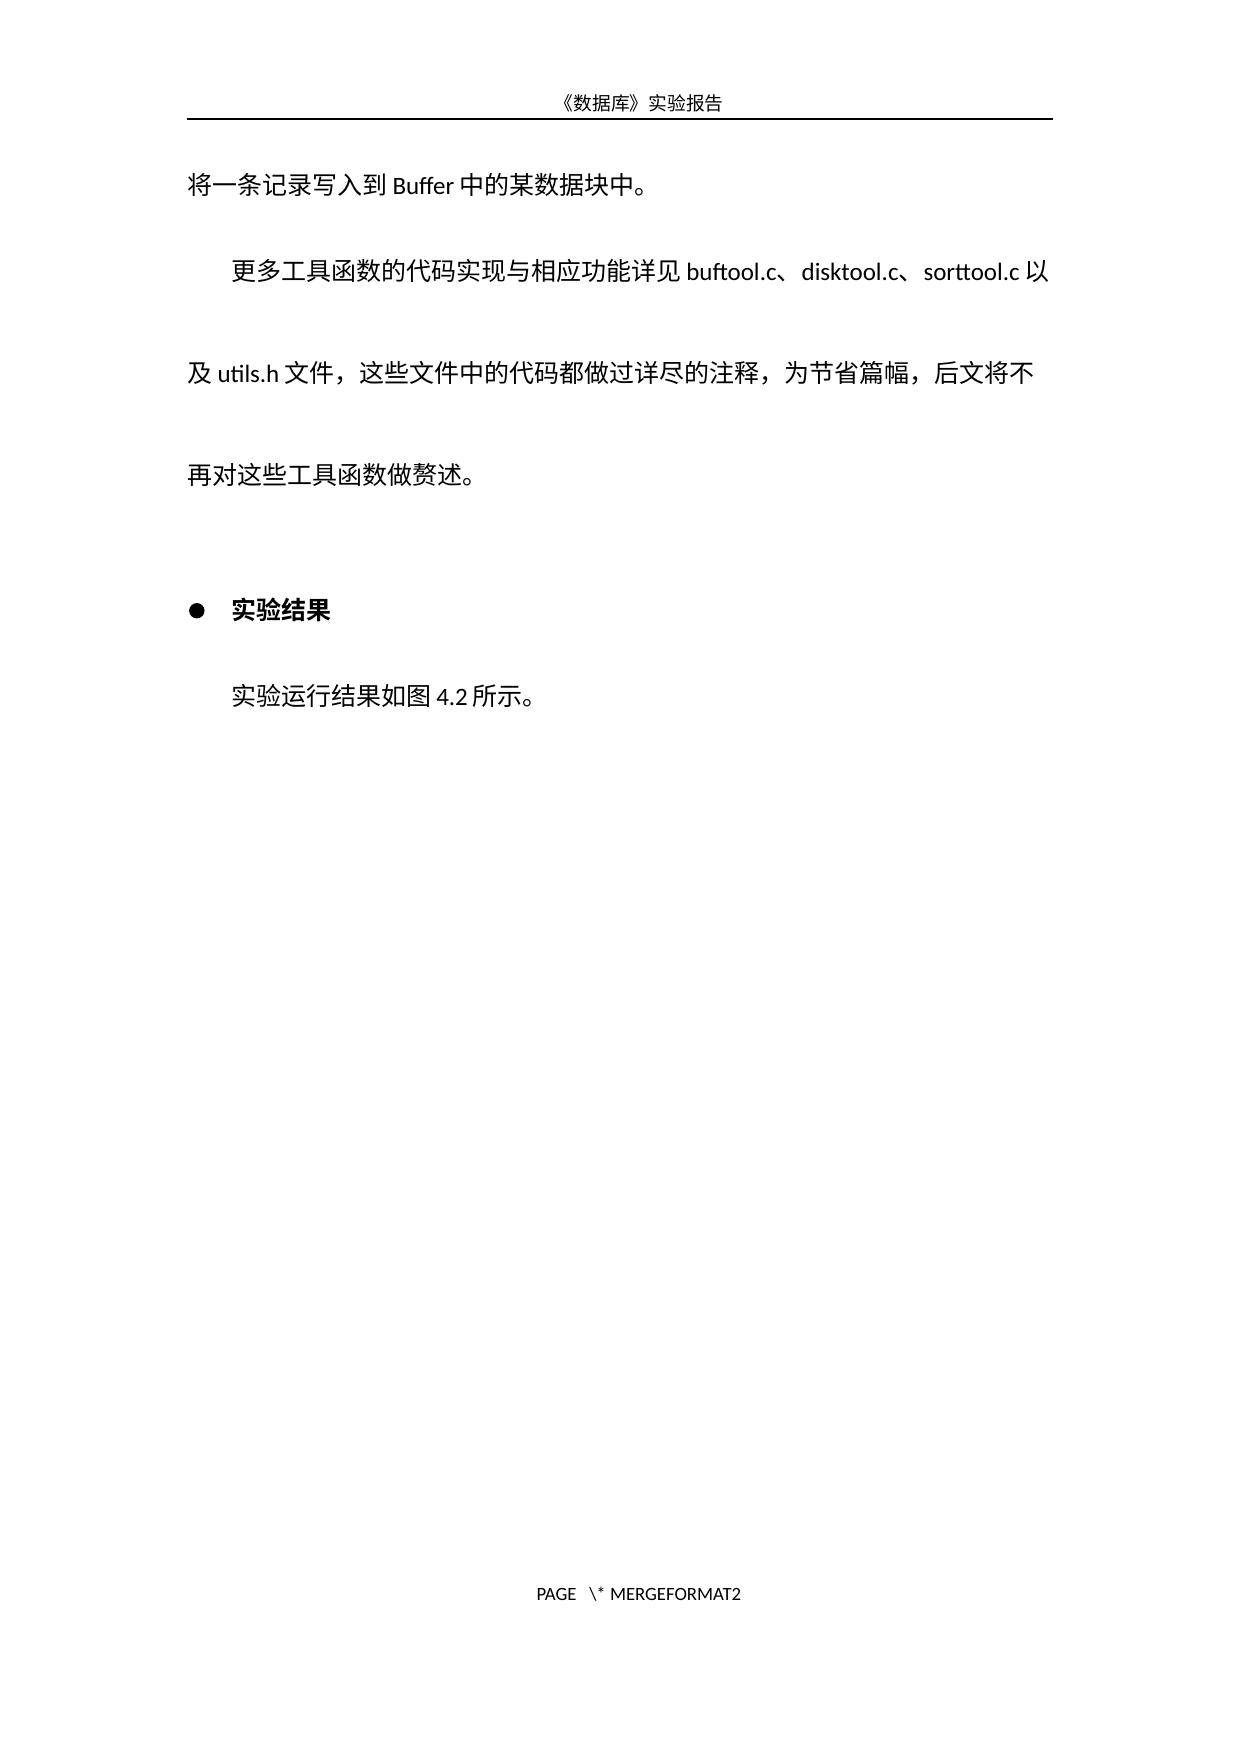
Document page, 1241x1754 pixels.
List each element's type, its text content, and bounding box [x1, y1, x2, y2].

text 实验运行结果如图4.2所示。 [231, 661, 1053, 729]
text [187, 150, 1053, 218]
text 更多工具函数的代码实现与相应功能详见buftool.c、disktool.c、sorttool.c以及utils.h文件，这些文件中的代码都做过详尽的注释，为节省篇幅，后文将不再对这些工具函数做赘述。 [187, 236, 1053, 508]
list 实验结果 [187, 575, 1053, 643]
